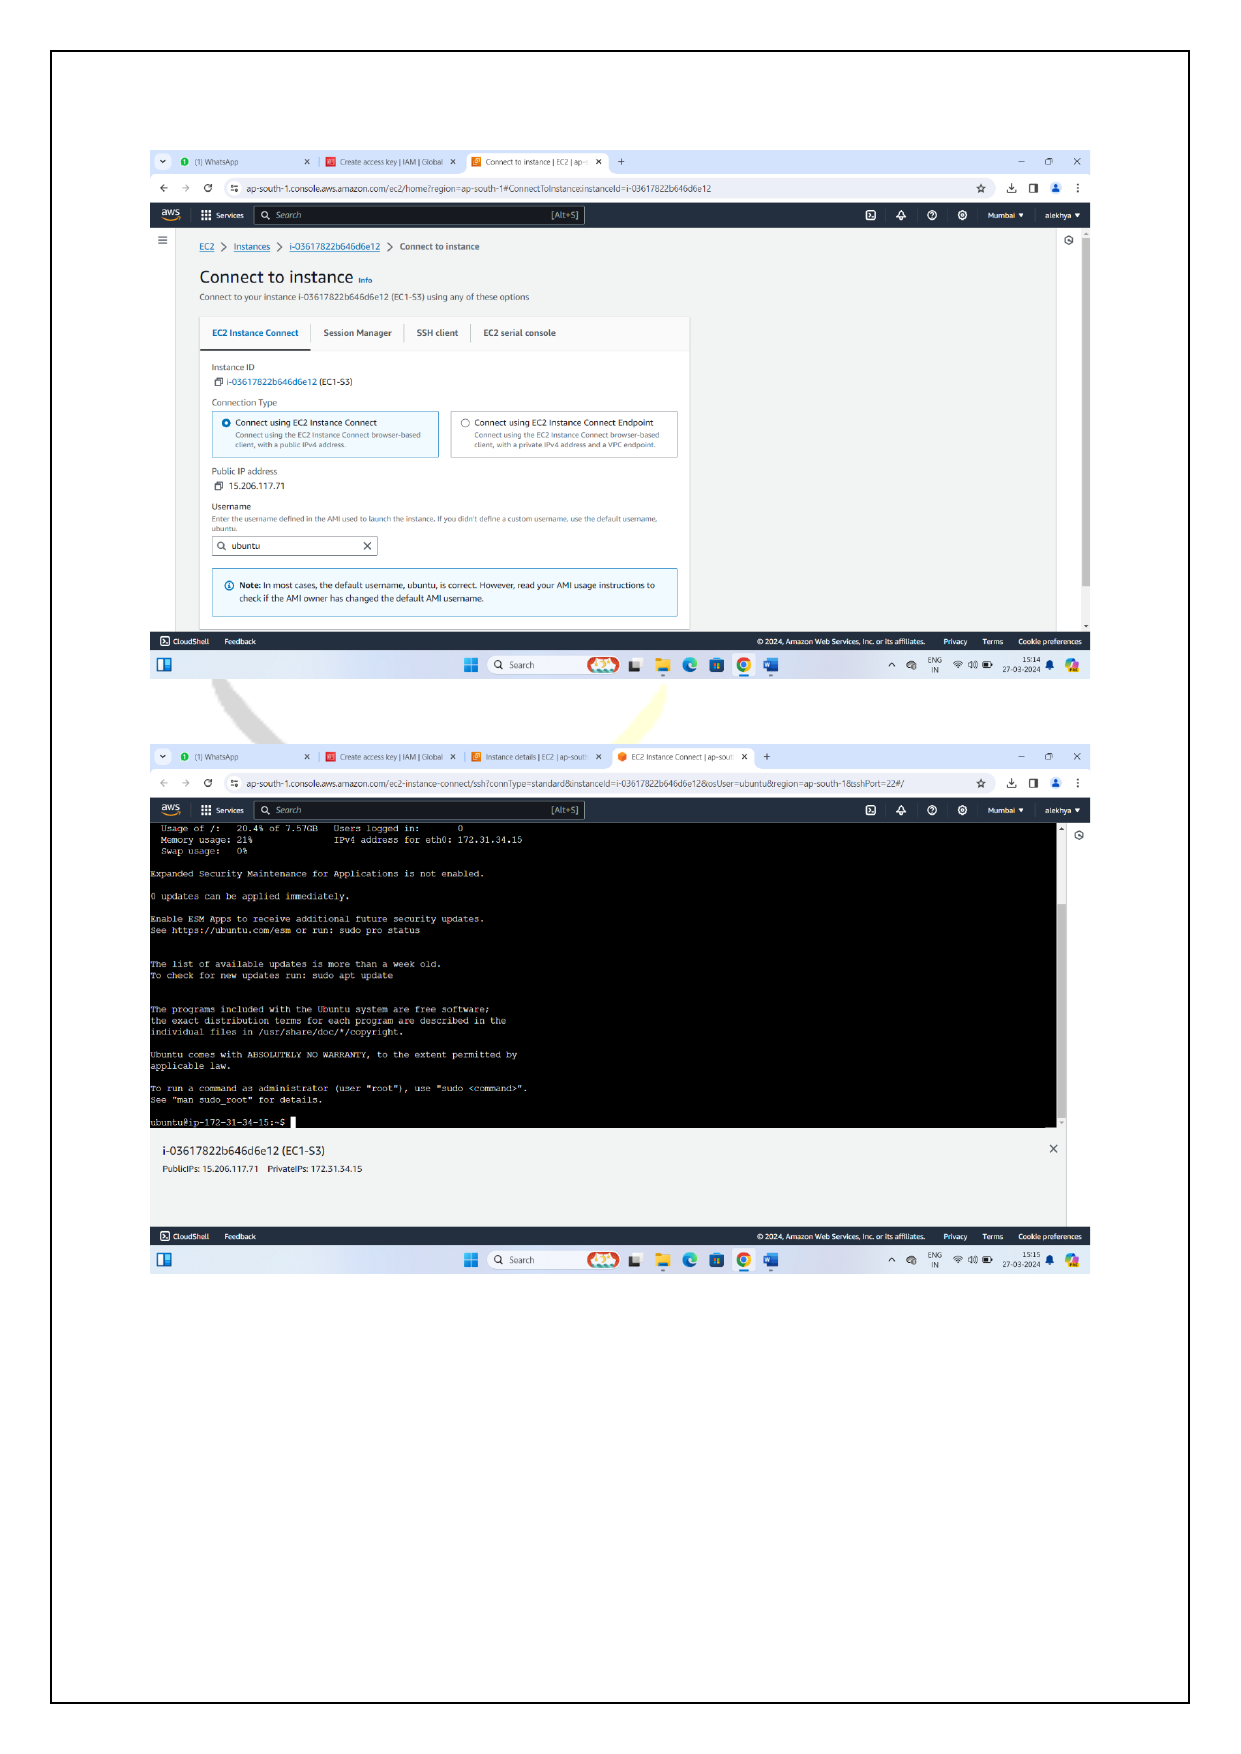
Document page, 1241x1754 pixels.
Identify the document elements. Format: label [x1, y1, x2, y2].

picture [150, 744, 1091, 1274]
picture [150, 150, 1091, 679]
